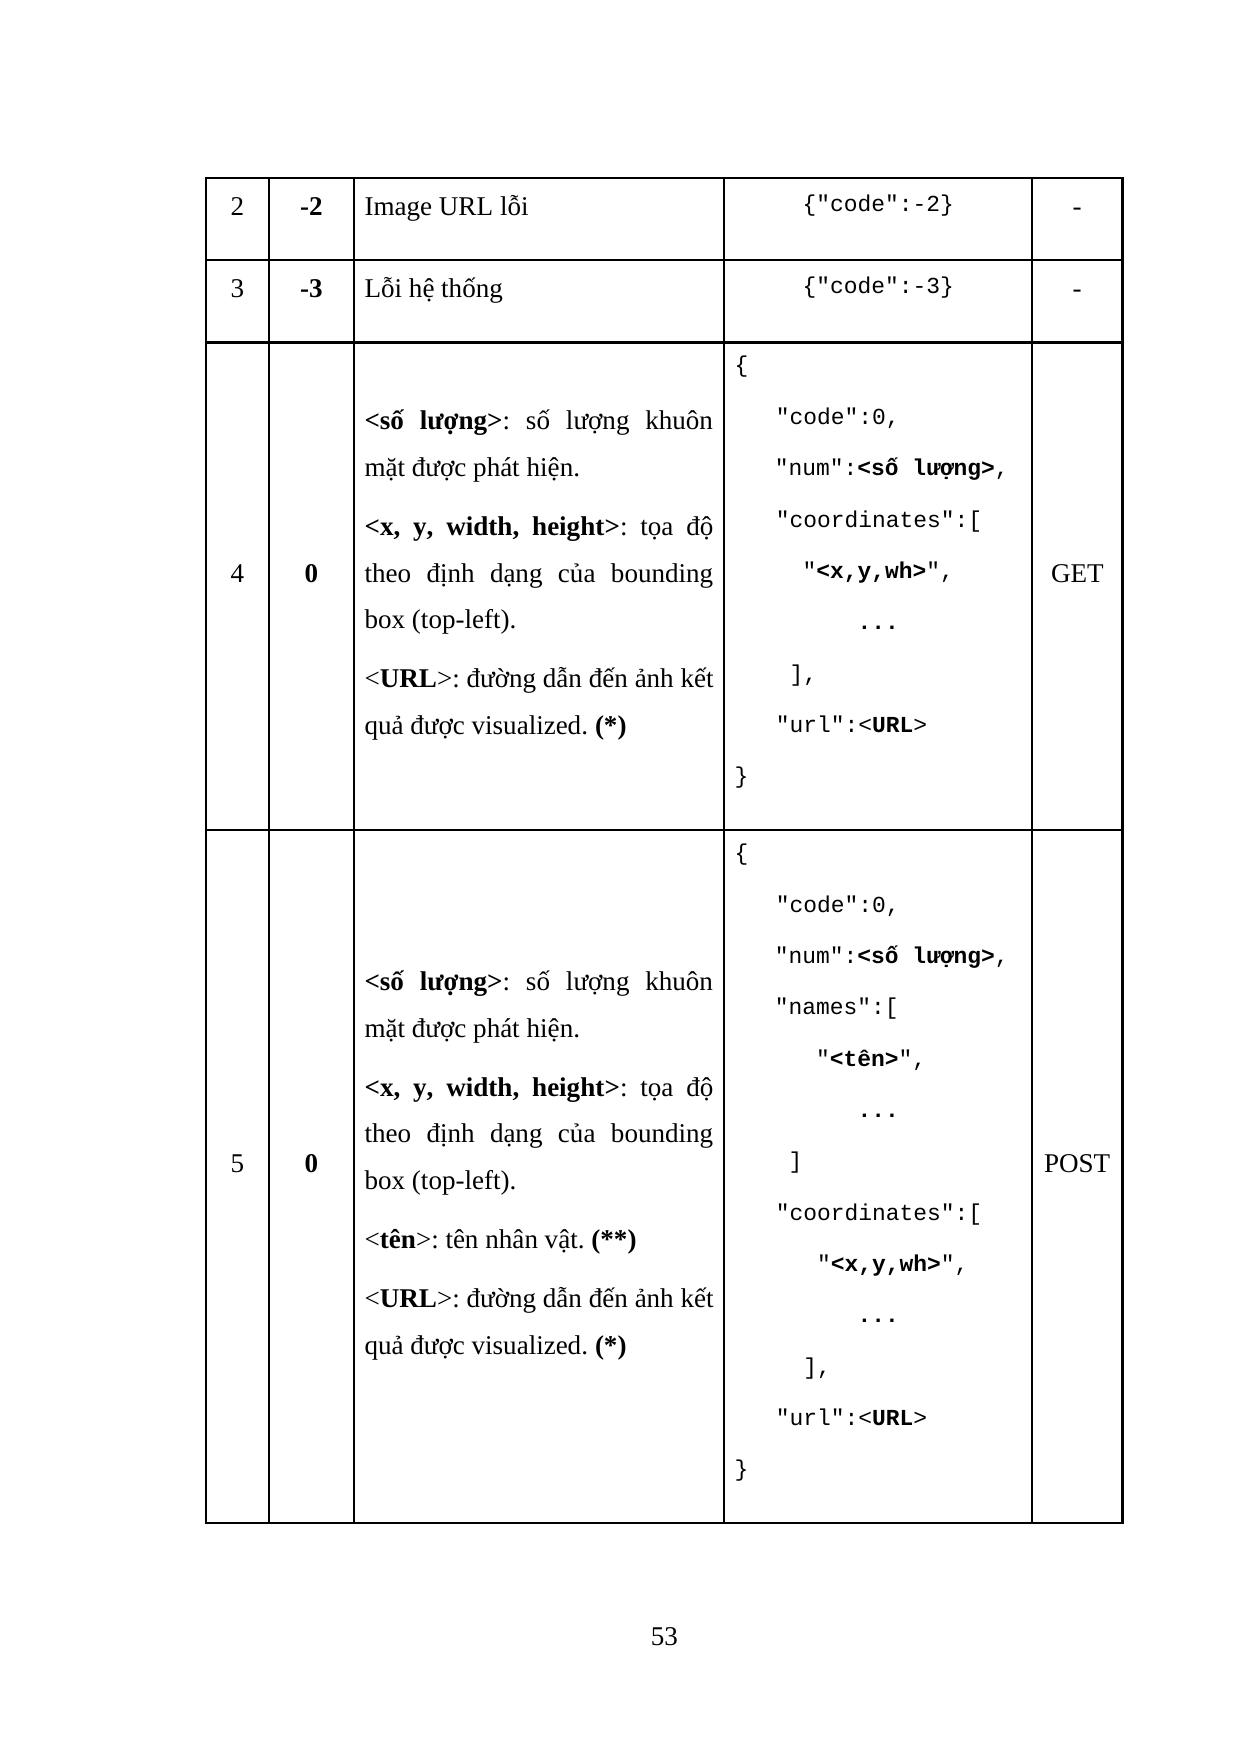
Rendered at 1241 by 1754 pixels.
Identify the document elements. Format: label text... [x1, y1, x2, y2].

table_cell 0 [270, 831, 353, 1522]
table_cell 2 [207, 179, 268, 259]
table_cell 5 [207, 831, 268, 1522]
table_cell -3 [270, 261, 353, 341]
table_cell - [1033, 261, 1121, 341]
table_cell 3 [207, 261, 268, 341]
table_cell Lỗi hệ thống [355, 261, 723, 341]
table_cell 0 [270, 344, 353, 829]
table_cell <số lượng>: số lượng khuôn mặt được phát hiện. <x, y, width, height>: tọa độ theo định dạng của bounding box (top-left). <URL>: đường dẫn đến ảnh kết quả được visualized. (*) [355, 344, 723, 829]
table_cell -2 [270, 179, 353, 259]
table_cell GET [1033, 344, 1121, 829]
table_cell { "code":0, "num":<số lượng>, "names":[ "<tên>", ... ] "coordinates":[ "<x,y,wh>", ... ], "url":<URL> } [725, 831, 1031, 1522]
table_cell <số lượng>: số lượng khuôn mặt được phát hiện. <x, y, width, height>: tọa độ theo định dạng của bounding box (top-left). <tên>: tên nhân vật. (**) <URL>: đường dẫn đến ảnh kết quả được visualized. (*) [355, 831, 723, 1522]
table_cell {"code":-3} [725, 261, 1031, 341]
table_cell {"code":-2} [725, 179, 1031, 259]
table_cell POST [1033, 831, 1121, 1522]
table_cell - [1033, 179, 1121, 259]
table_cell { "code":0, "num":<số lượng>, "coordinates":[ "<x,y,wh>", ... ], "url":<URL> } [725, 344, 1031, 829]
table_cell Image URL lỗi [355, 179, 723, 259]
table_cell 4 [207, 344, 268, 829]
